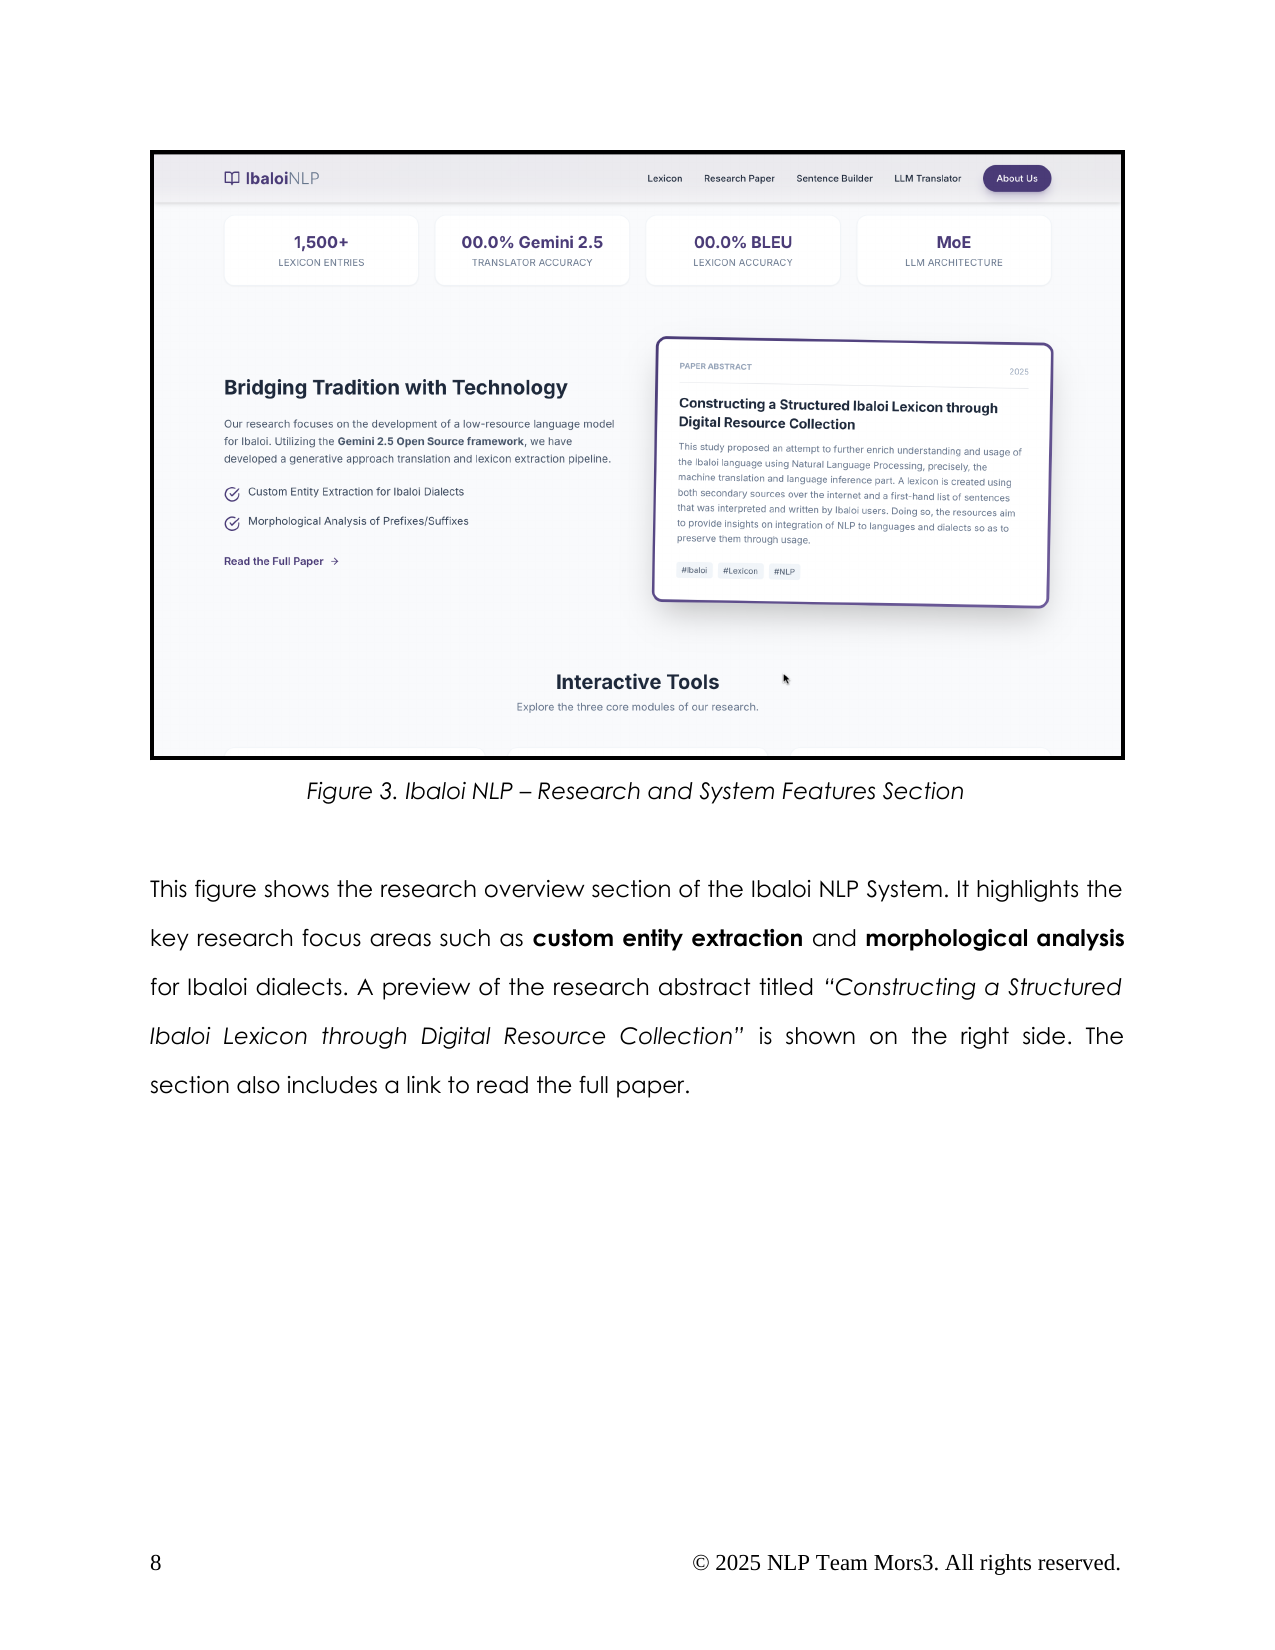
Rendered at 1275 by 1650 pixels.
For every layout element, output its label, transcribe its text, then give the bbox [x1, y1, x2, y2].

subtitle Figure 3. Ibaloi NLP – Research and System Features Section [150, 773, 1125, 806]
picture [154, 154, 1121, 756]
text This figure shows the research overview section of the Ibaloi NLP System. It highlights the key research focus areas such as custom entity extraction and morphological analysis for Ibaloi dialects. A preview of the research abstract titled “Constructing a Structured Ibaloi Lexicon through Digital Resource Collection” is shown on the right side. The section also includes a link to read the full paper. [150, 872, 1125, 1101]
